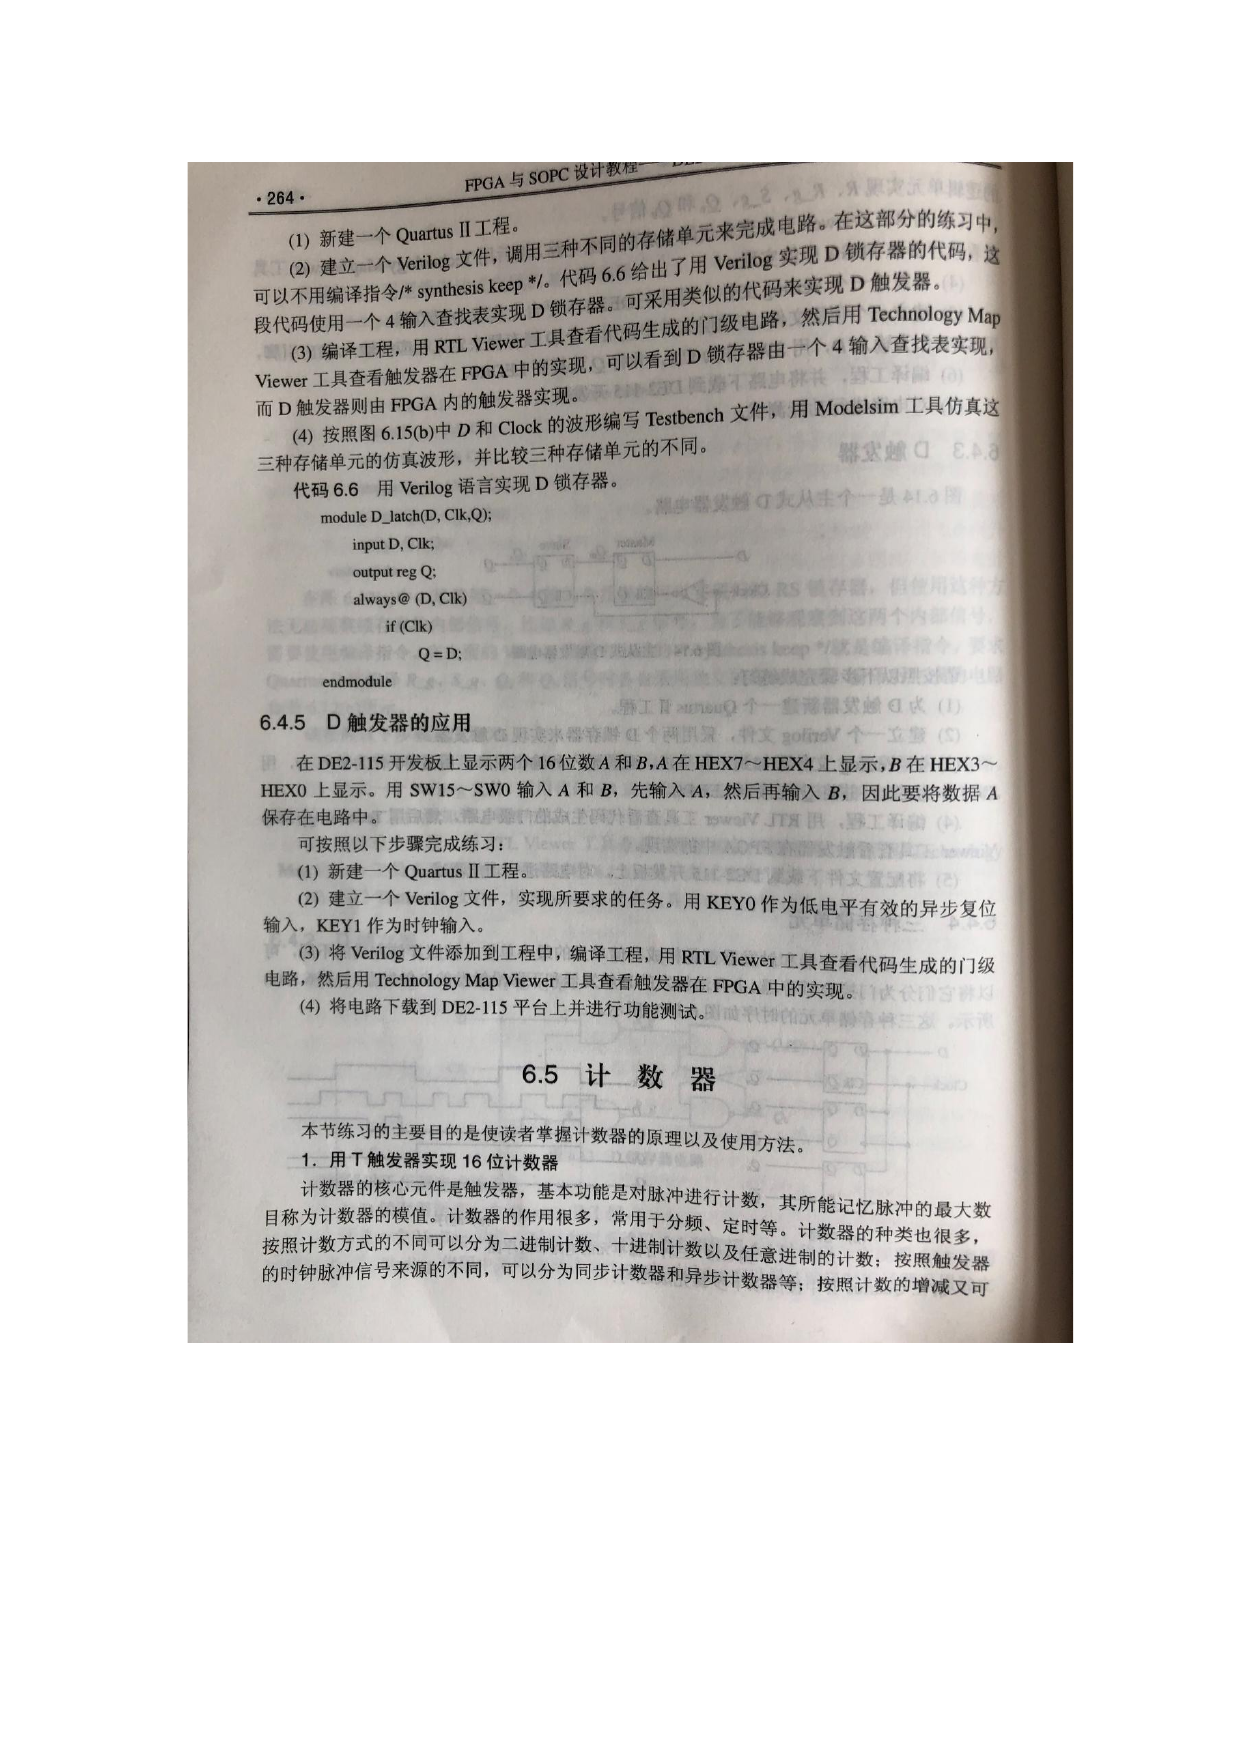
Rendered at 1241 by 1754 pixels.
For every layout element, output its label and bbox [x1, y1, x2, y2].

picture [187, 162, 1074, 1343]
